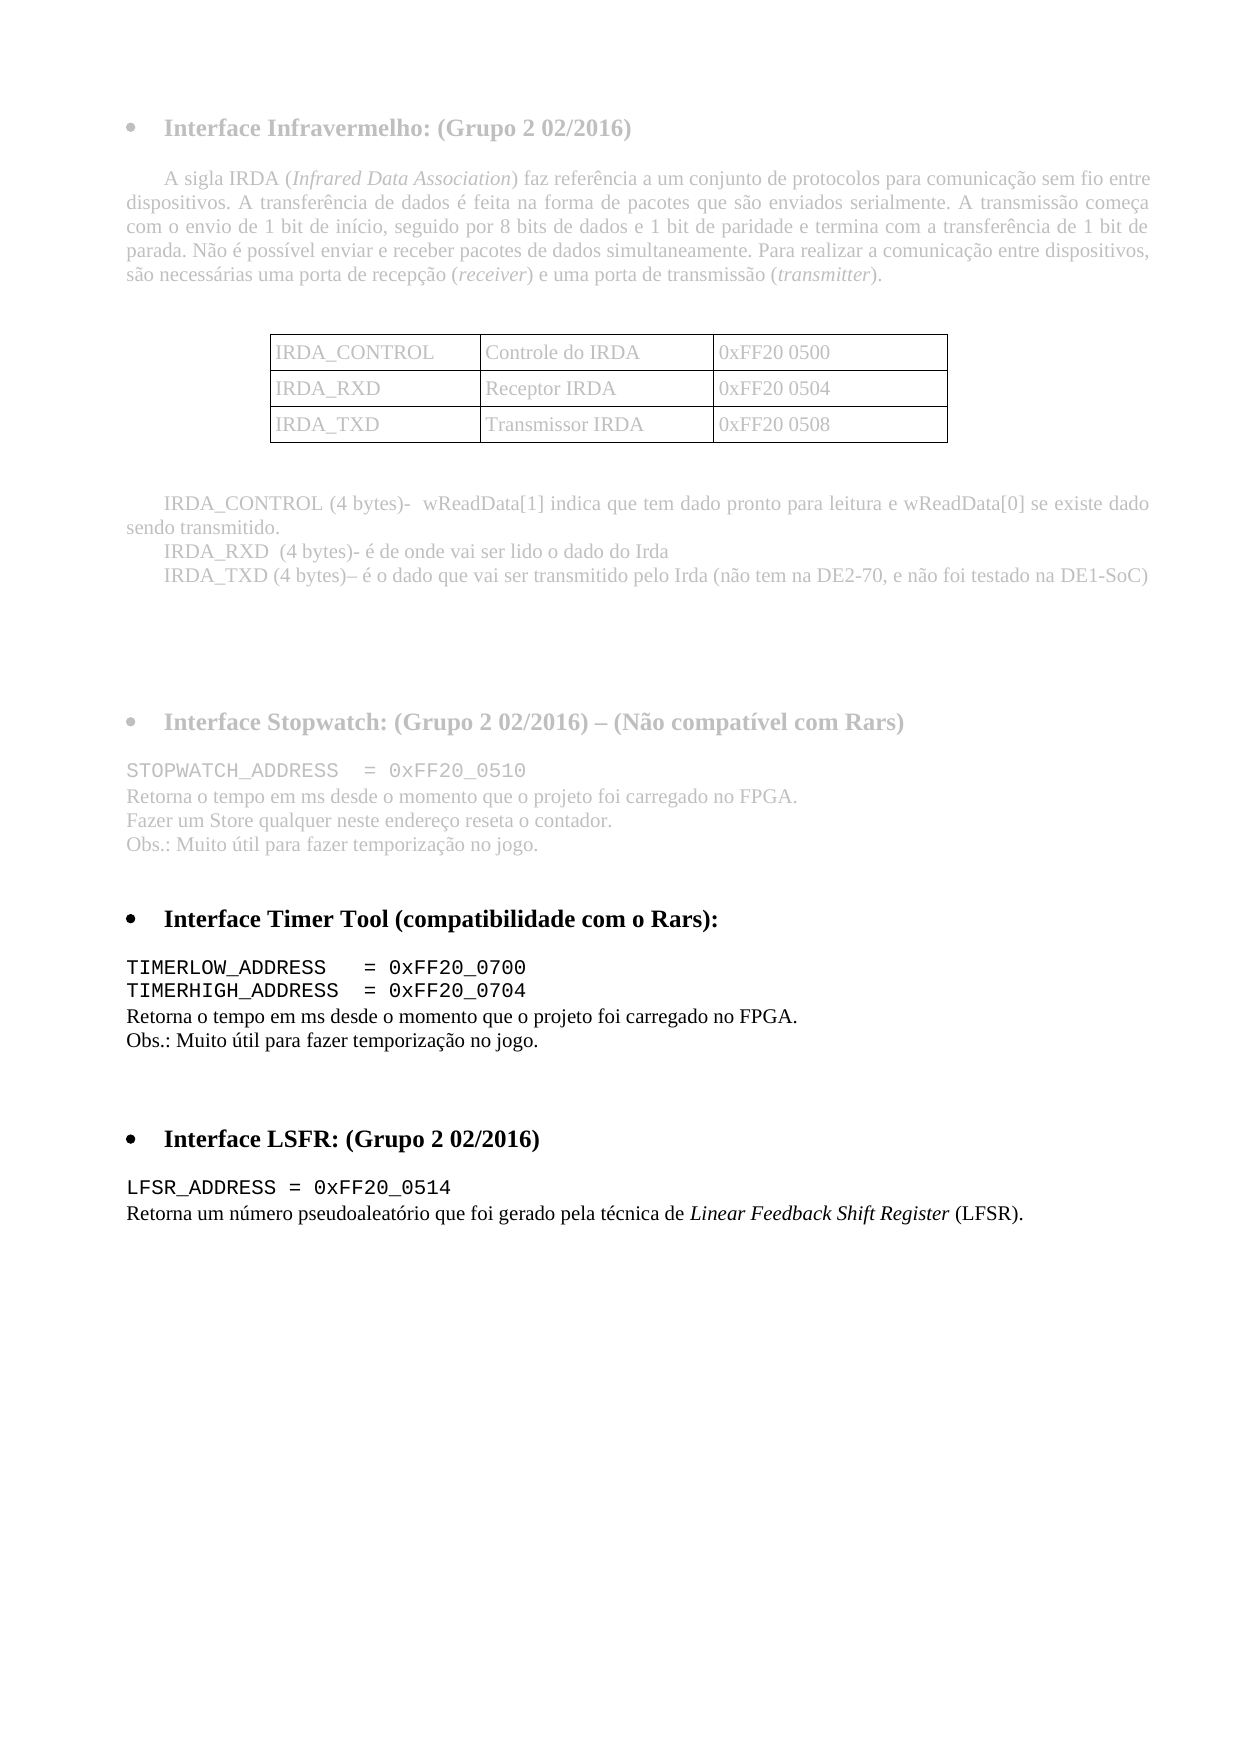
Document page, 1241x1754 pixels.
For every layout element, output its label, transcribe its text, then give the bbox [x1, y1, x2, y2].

text Fazer um Store qualquer neste endereço reseta o contador. [89, 808, 1152, 832]
table_cell IRDA_TXD [271, 407, 480, 442]
table_cell Transmissor IRDA [481, 407, 713, 442]
text IRDA_TXD (4 bytes)– é o dado que vai ser transmitido pelo Irda (não tem na DE2-70, e não foi testado na DE1-SoC) [126, 563, 1152, 587]
text Retorna o tempo em ms desde o momento que o projeto foi carregado no FPGA. [89, 784, 1152, 808]
table_cell 0xFF20 0504 [714, 371, 947, 406]
list Interface Stopwatch: (Grupo 2 02/2016) – (Não compatível com Rars) [126, 707, 1152, 736]
list Interface Infravermelho: (Grupo 2 02/2016) [126, 113, 1152, 141]
text TIMERLOW_ADDRESS = 0xFF20_0700 [89, 957, 1152, 981]
text Retorna um número pseudoaleatório que foi gerado pela técnica de Linear Feedback Shift Register (LFSR). [89, 1201, 1152, 1225]
table_header IRDA_CONTROL [271, 335, 480, 370]
text STOPWATCH_ADDRESS = 0xFF20_0510 [89, 760, 1152, 784]
table_cell 0xFF20 0508 [714, 407, 947, 442]
text IRDA_RXD (4 bytes)- é de onde vai ser lido o dado do Irda [126, 539, 1152, 563]
text Retorna o tempo em ms desde o momento que o projeto foi carregado no FPGA. [89, 1004, 1152, 1028]
text LFSR_ADDRESS = 0xFF20_0514 [89, 1177, 1152, 1201]
list Interface Timer Tool (compatibilidade com o Rars): [126, 904, 1152, 933]
text Obs.: Muito útil para fazer temporização no jogo. [89, 832, 1152, 856]
table_cell Receptor IRDA [481, 371, 713, 406]
text TIMERHIGH_ADDRESS = 0xFF20_0704 [89, 981, 1152, 1004]
table_header Controle do IRDA [481, 335, 713, 370]
list Interface LSFR: (Grupo 2 02/2016) [126, 1124, 1152, 1153]
text Obs.: Muito útil para fazer temporização no jogo. [89, 1028, 1152, 1052]
table_cell IRDA_RXD [271, 371, 480, 406]
text IRDA_CONTROL (4 bytes)- wReadData[1] indica que tem dado pronto para leitura e wReadData[0] se existe dado sendo transmitido. [126, 491, 1152, 539]
text A sigla IRDA (Infrared Data Association) faz referência a um conjunto de protocolos para comunicação sem fio entre dispositivos. A transferência de dados é feita na forma de pacotes que são enviados serialmente. A transmissão começa com o envio de 1 bit de início, seguido por 8 bits de dados e 1 bit de paridade e termina com a transferência de 1 bit de parada. Não é possível enviar e receber pacotes de dados simultaneamente. Para realizar a comunicação entre dispositivos, são necessárias uma porta de recepção (receiver) e uma porta de transmissão (transmitter). [126, 166, 1152, 286]
table_header 0xFF20 0500 [714, 335, 947, 370]
